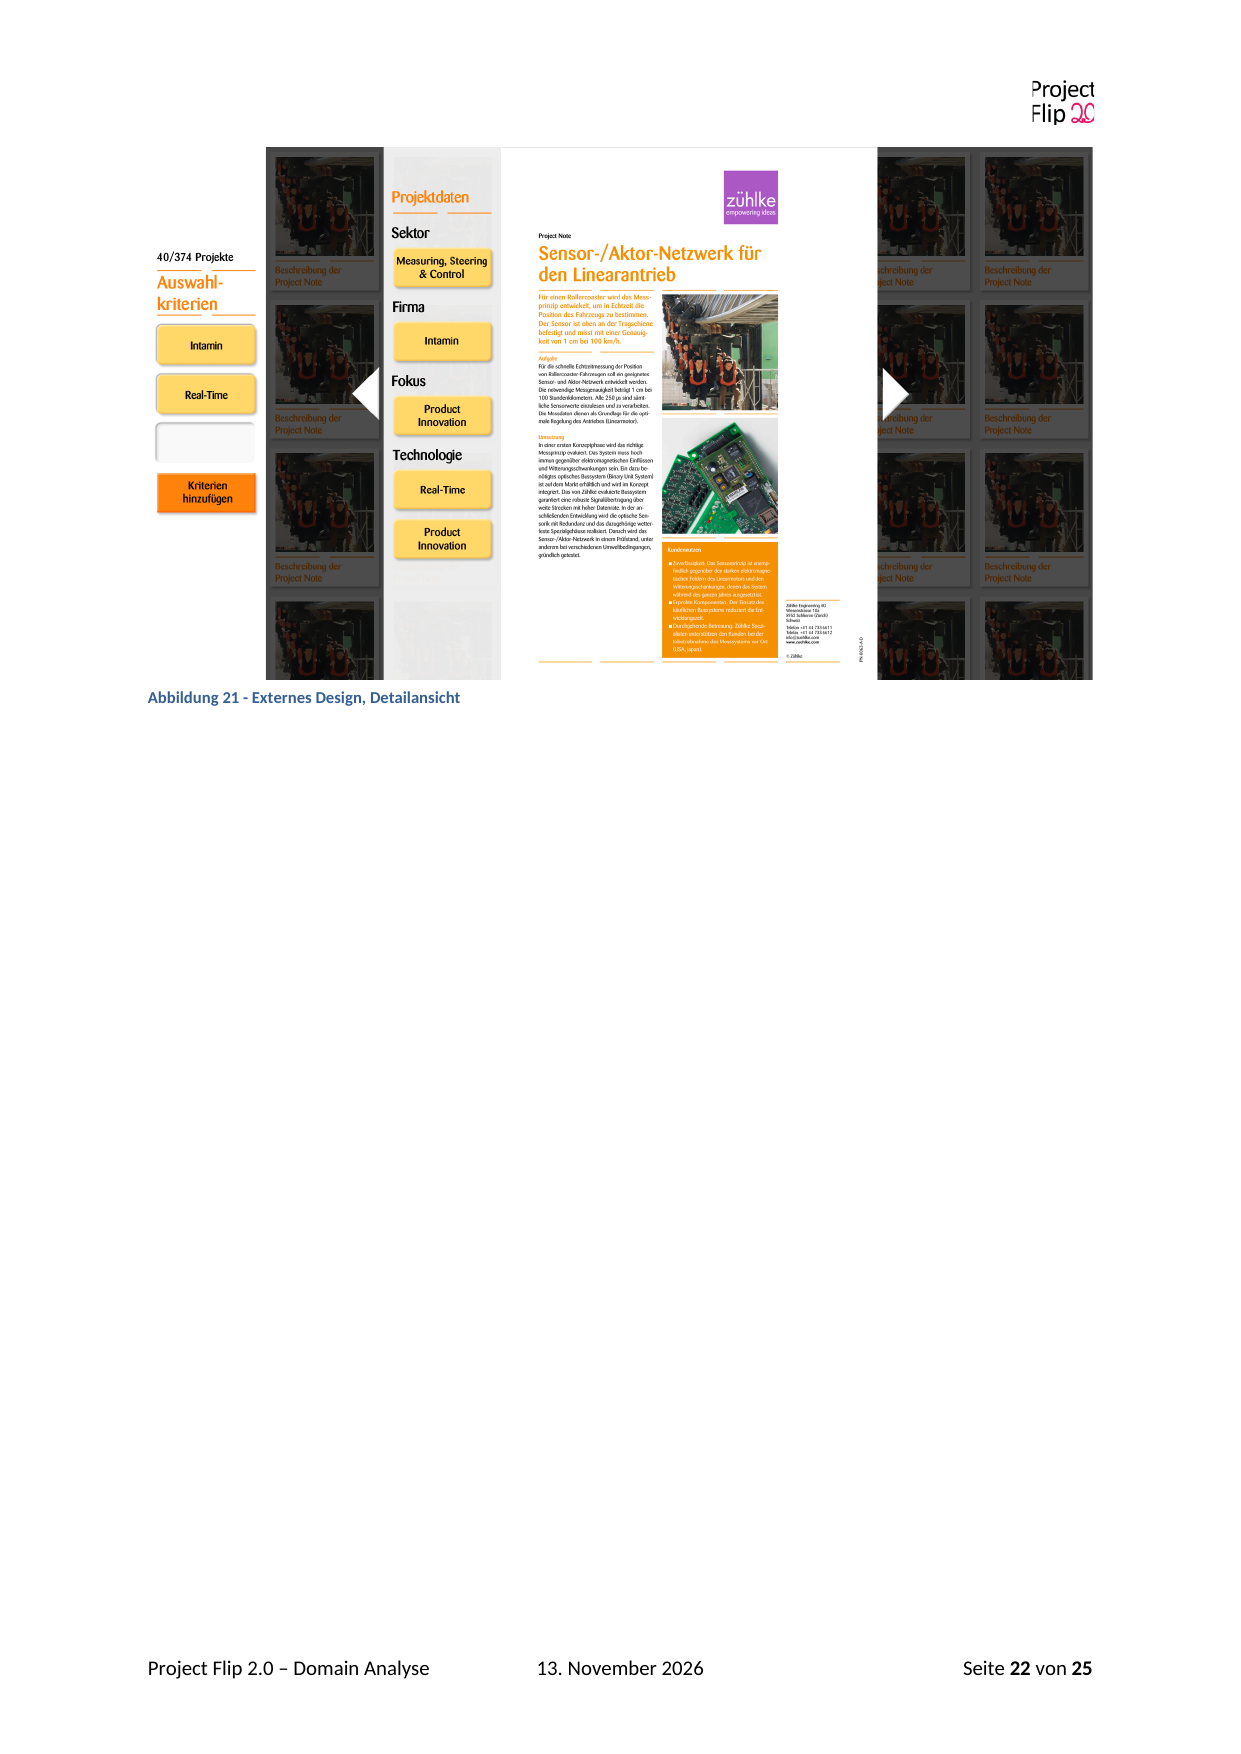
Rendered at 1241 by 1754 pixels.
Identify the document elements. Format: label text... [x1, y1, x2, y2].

picture [1081, 79, 1097, 124]
text Abbildung - Externes Design, Detailansicht [148, 687, 1093, 708]
picture [147, 147, 1093, 680]
